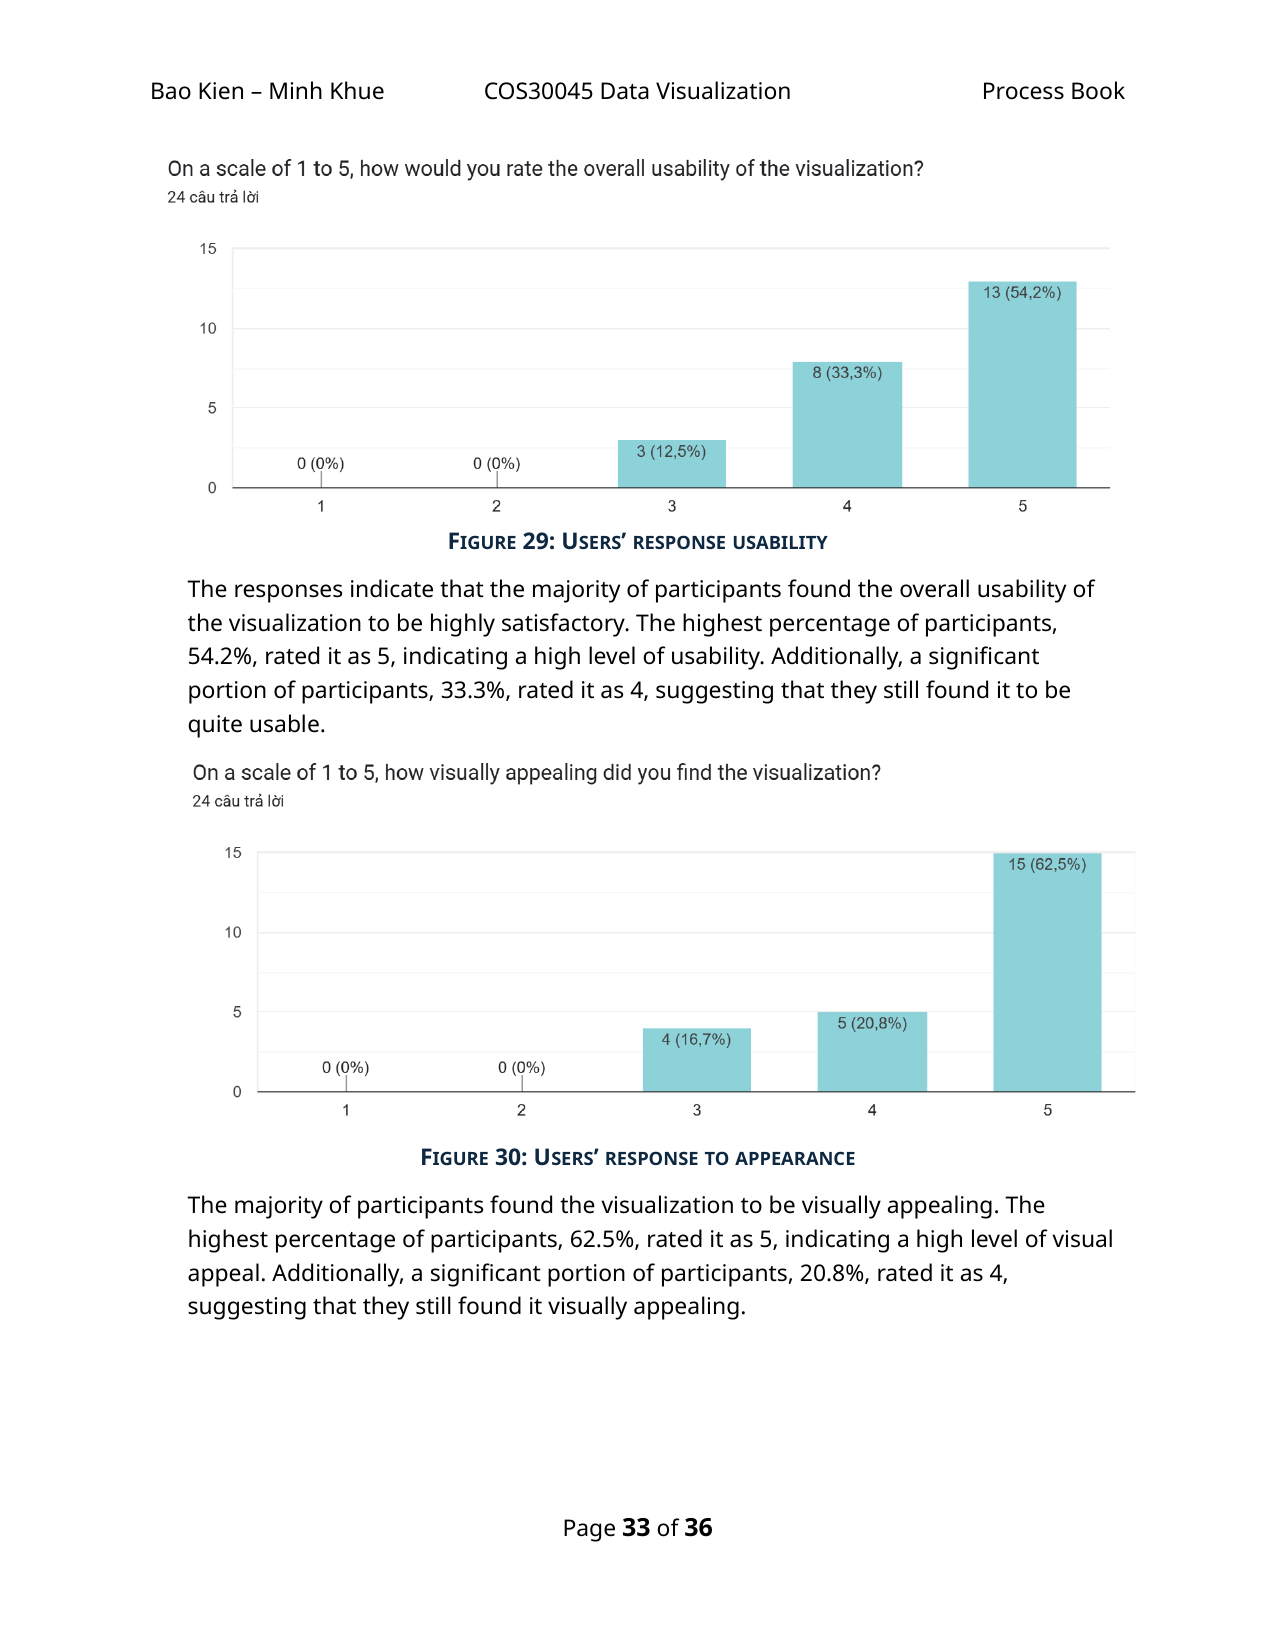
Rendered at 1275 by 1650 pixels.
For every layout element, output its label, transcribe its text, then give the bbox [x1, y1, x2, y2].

picture [165, 150, 1111, 525]
text The responses indicate that the majority of participants found the overall usability of the visualization to be highly satisfactory. The highest percentage of participants, 54.2%, rated it as 5, indicating a high level of usability. Additionally, a significant portion of participants, 33.3%, rated it as 4, suggesting that they still found it to be quite usable. [187, 573, 1125, 739]
text The majority of participants found the visualization to be visually appealing. The highest percentage of participants, 62.5%, rated it as 5, indicating a high level of visual appeal. Additionally, a significant portion of participants, 20.8%, rated it as 4, suggesting that they still found it visually appealing. [187, 1189, 1125, 1321]
text Figure 30: Users’ response to appearance [150, 1141, 1125, 1172]
picture [187, 758, 1136, 1122]
